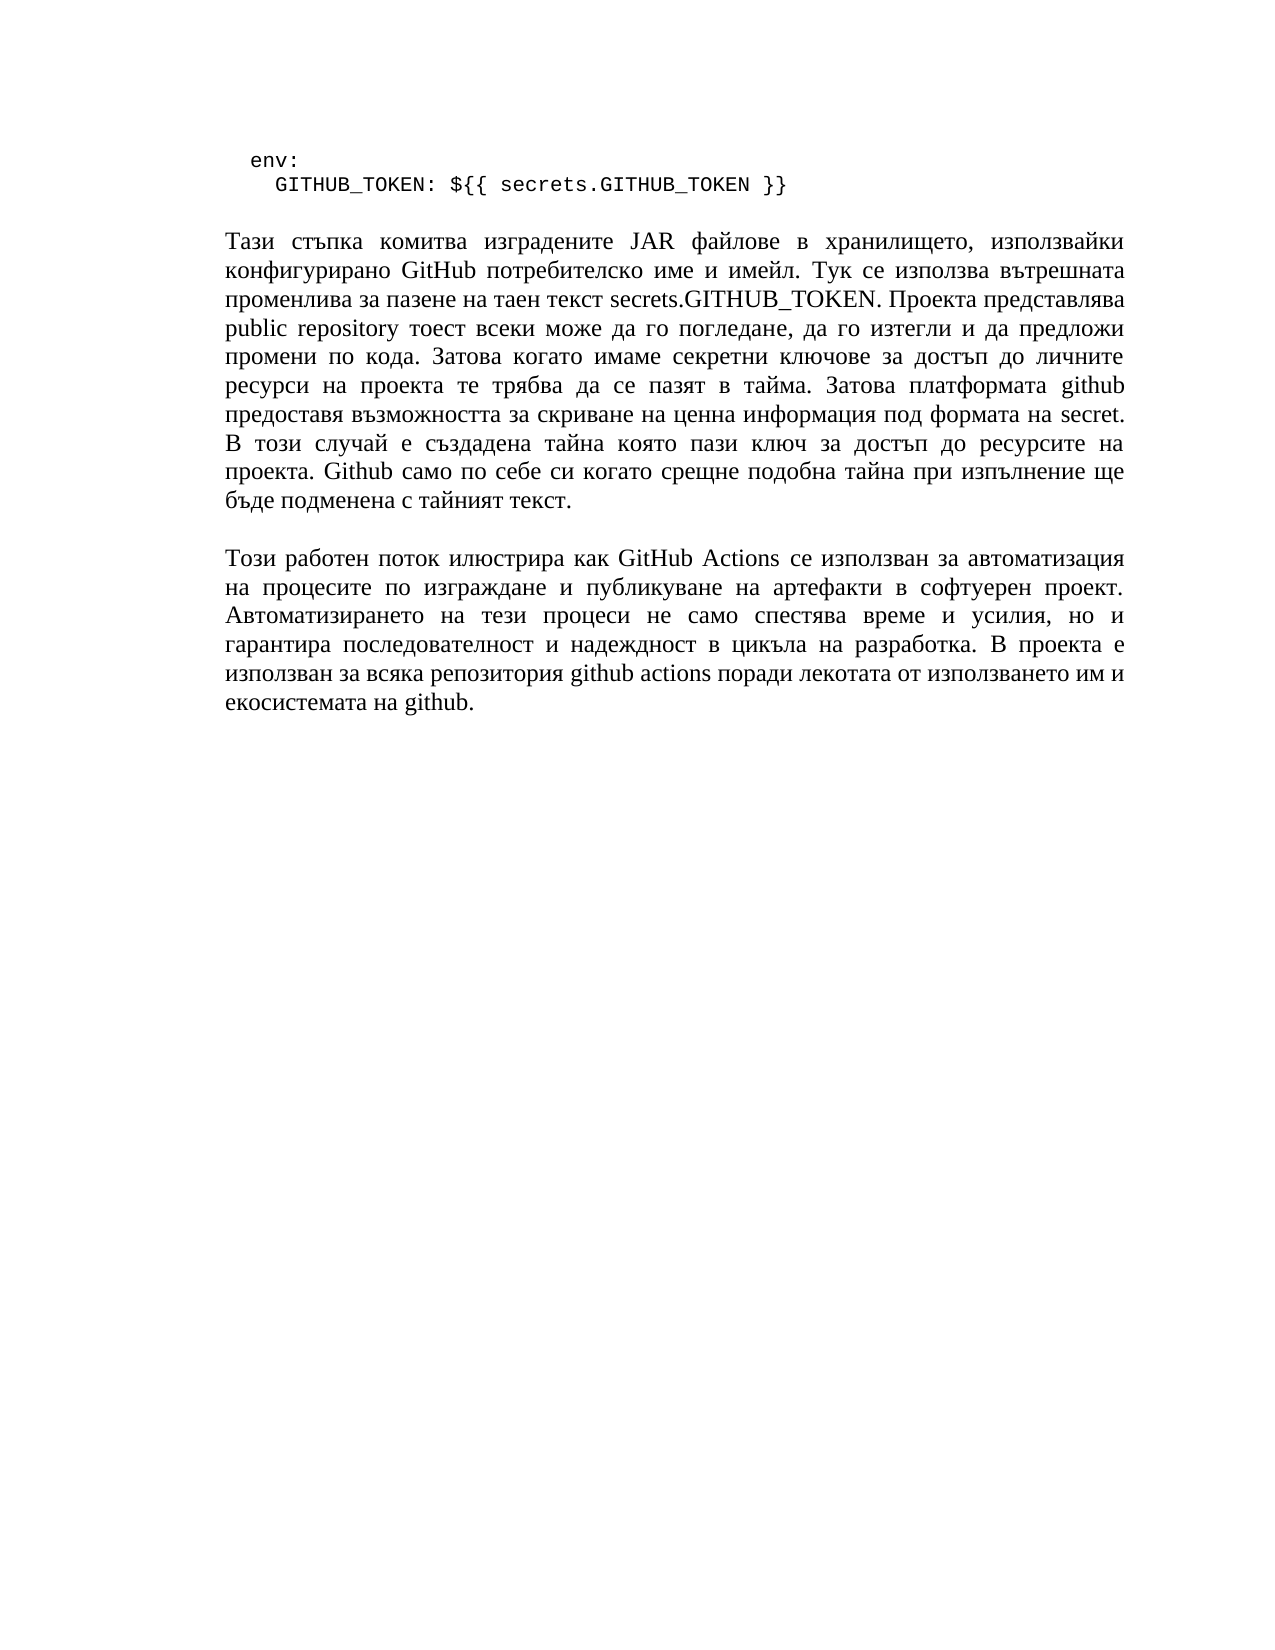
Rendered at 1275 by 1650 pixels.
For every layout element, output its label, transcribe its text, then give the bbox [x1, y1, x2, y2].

text env: [225, 150, 1125, 174]
text Тази стъпка комитва изградените JAR файлове в хранилището, използвайки конфигурирано GitHub потребителско име и имейл. Тук се използва вътрешната променлива за пазене на таен текст secrets.GITHUB_TOKEN. Проекта представлява public repository тоест всеки може да го погледанe, да го изтегли и да предложи промени по кода. Затова когато имаме секретни ключове за достъп до личните ресурси на проекта те трябва да се пазят в тайма. Затова платформата github предоставя възможността за скриване на ценна информация под формата на secret. В този случай е създадена тайна която пази ключ за достъп до ресурсите на проекта. Github само по себе си когато срещне подобна тайна при изпълнение ще бъде подменена с тайният текст. [225, 226, 1125, 514]
text GITHUB_TOKEN: ${{ secrets.GITHUB_TOKEN }} [225, 174, 1125, 197]
text Този работен поток илюстрира как GitHub Actions се използван за автоматизация на процесите по изграждане и публикуване на артефакти в софтуерен проект. Автоматизирането на тези процеси не само спестява време и усилия, но и гарантира последователност и надеждност в цикъла на разработка. В проекта е използван за всяка репозитория github actions поради лекотата от използването им и екосистемата на github. [225, 543, 1125, 716]
